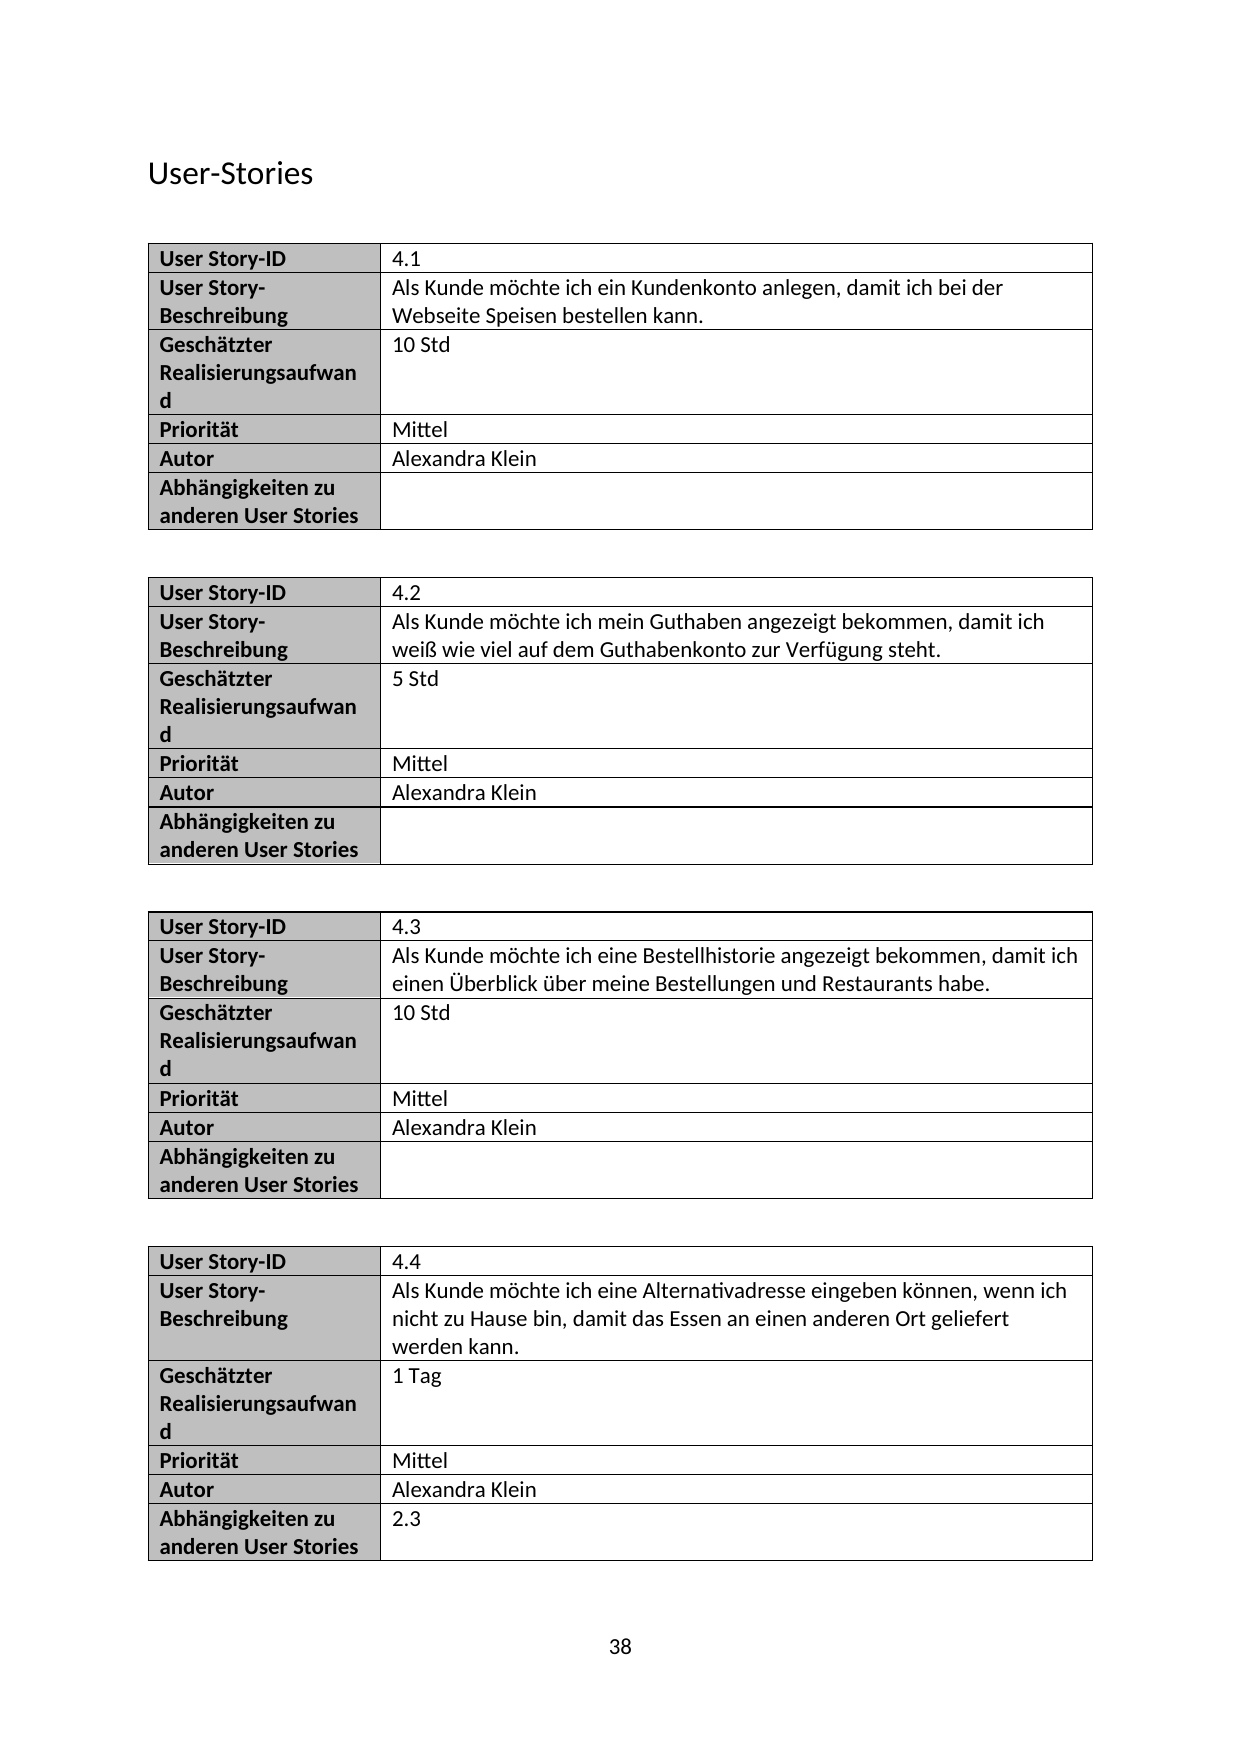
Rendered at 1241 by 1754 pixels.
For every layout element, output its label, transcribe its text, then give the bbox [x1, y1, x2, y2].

table_cell Autor [149, 1113, 380, 1141]
table_header 4.3 [381, 913, 1092, 940]
table_cell 10 Std [381, 999, 1092, 1083]
table_cell Alexandra Klein [381, 1113, 1092, 1141]
table_cell 10 Std [381, 330, 1092, 414]
table_header User Story-ID [149, 244, 380, 272]
table_header User Story-ID [149, 1247, 380, 1275]
table_cell Abhängigkeiten zu anderen User Stories [149, 1142, 380, 1198]
table_cell User Story-Beschreibung [149, 607, 380, 663]
table_cell Priorität [149, 415, 380, 443]
table_cell Mittel [381, 749, 1092, 777]
table_cell [381, 808, 1092, 863]
table_cell 5 Std [381, 664, 1092, 748]
table_cell Abhängigkeiten zu anderen User Stories [149, 473, 380, 529]
table_cell Priorität [149, 749, 380, 777]
table_cell Priorität [149, 1084, 380, 1112]
table_cell Als Kunde möchte ich eine Alternativadresse eingeben können, wenn ich nicht zu Hause bin, damit das Essen an einen anderen Ort geliefert werden kann. [381, 1276, 1092, 1360]
table_header 4.4 [381, 1247, 1092, 1275]
table_cell User Story-Beschreibung [149, 273, 380, 329]
table_cell Alexandra Klein [381, 444, 1092, 472]
table_cell Geschätzter Realisierungsaufwand [149, 664, 380, 748]
table_cell Abhängigkeiten zu anderen User Stories [149, 808, 380, 863]
table_cell Geschätzter Realisierungsaufwand [149, 330, 380, 414]
table_cell Autor [149, 444, 380, 472]
table_cell Geschätzter Realisierungsaufwand [149, 1361, 380, 1445]
table_cell Geschätzter Realisierungsaufwand [149, 999, 380, 1083]
table_cell Autor [149, 1475, 380, 1503]
table_cell Mittel [381, 1084, 1092, 1112]
table_cell 1 Tag [381, 1361, 1092, 1445]
table_cell Als Kunde möchte ich eine Bestellhistorie angezeigt bekommen, damit ich einen Überblick über meine Bestellungen und Restaurants habe. [381, 941, 1092, 997]
table_cell Mittel [381, 1446, 1092, 1474]
table_header User Story-ID [149, 913, 380, 940]
table_cell [381, 473, 1092, 529]
table_cell Alexandra Klein [381, 778, 1092, 806]
table_cell Autor [149, 778, 380, 806]
table_cell Abhängigkeiten zu anderen User Stories [149, 1504, 380, 1560]
table_cell Als Kunde möchte ich ein Kundenkonto anlegen, damit ich bei der Webseite Speisen bestellen kann. [381, 273, 1092, 329]
table_cell Mittel [381, 415, 1092, 443]
table_cell [381, 1142, 1092, 1198]
table_cell Alexandra Klein [381, 1475, 1092, 1503]
table_cell 2.3 [381, 1504, 1092, 1560]
table_header 4.2 [381, 578, 1092, 606]
table_cell Priorität [149, 1446, 380, 1474]
table_header User Story-ID [149, 578, 380, 606]
table_header 4.1 [381, 244, 1092, 272]
table_cell User Story-Beschreibung [149, 1276, 380, 1360]
subtitle User-Stories [148, 152, 1093, 192]
table_cell Als Kunde möchte ich mein Guthaben angezeigt bekommen, damit ich weiß wie viel auf dem Guthabenkonto zur Verfügung steht. [381, 607, 1092, 663]
table_cell User Story-Beschreibung [149, 941, 380, 997]
